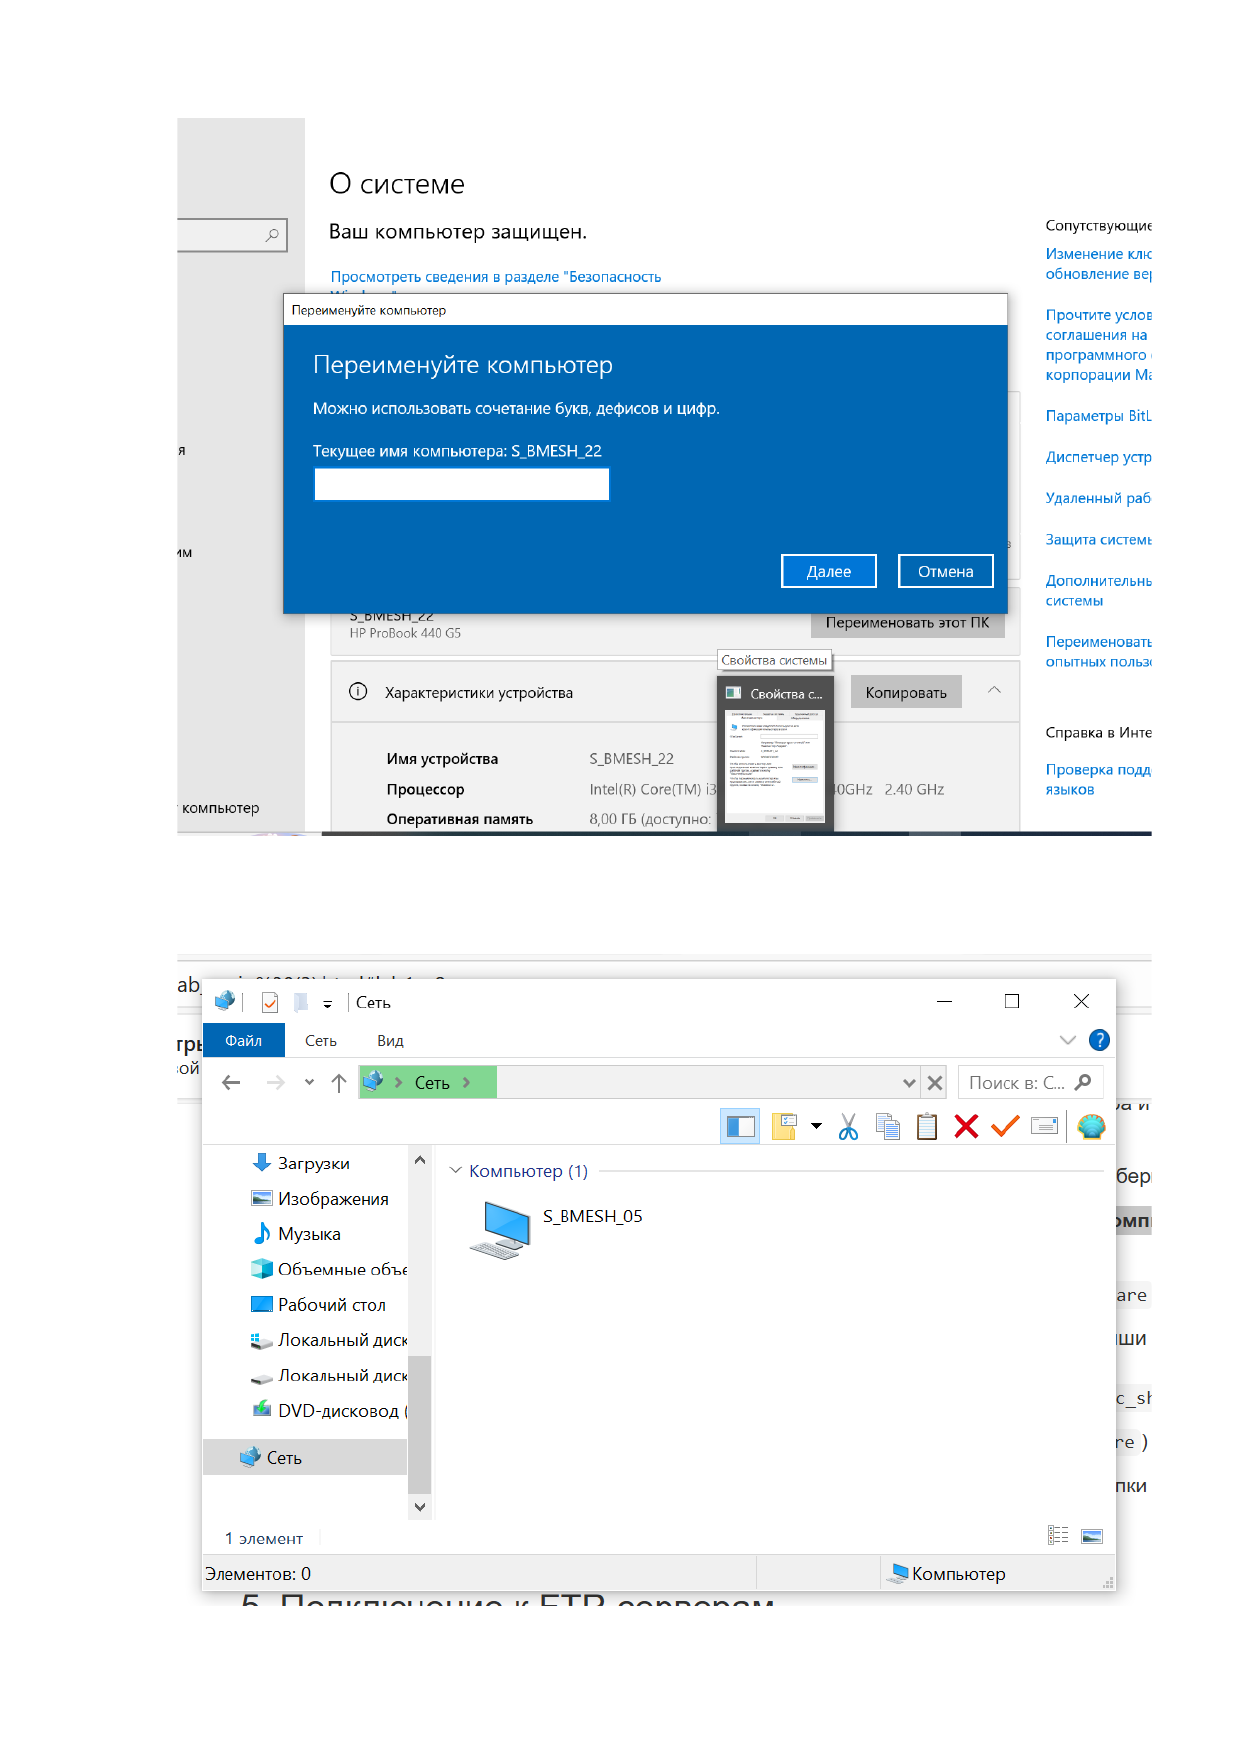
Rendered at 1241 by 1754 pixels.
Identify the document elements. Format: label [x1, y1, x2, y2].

picture [177, 954, 1152, 1606]
picture [177, 118, 1152, 836]
